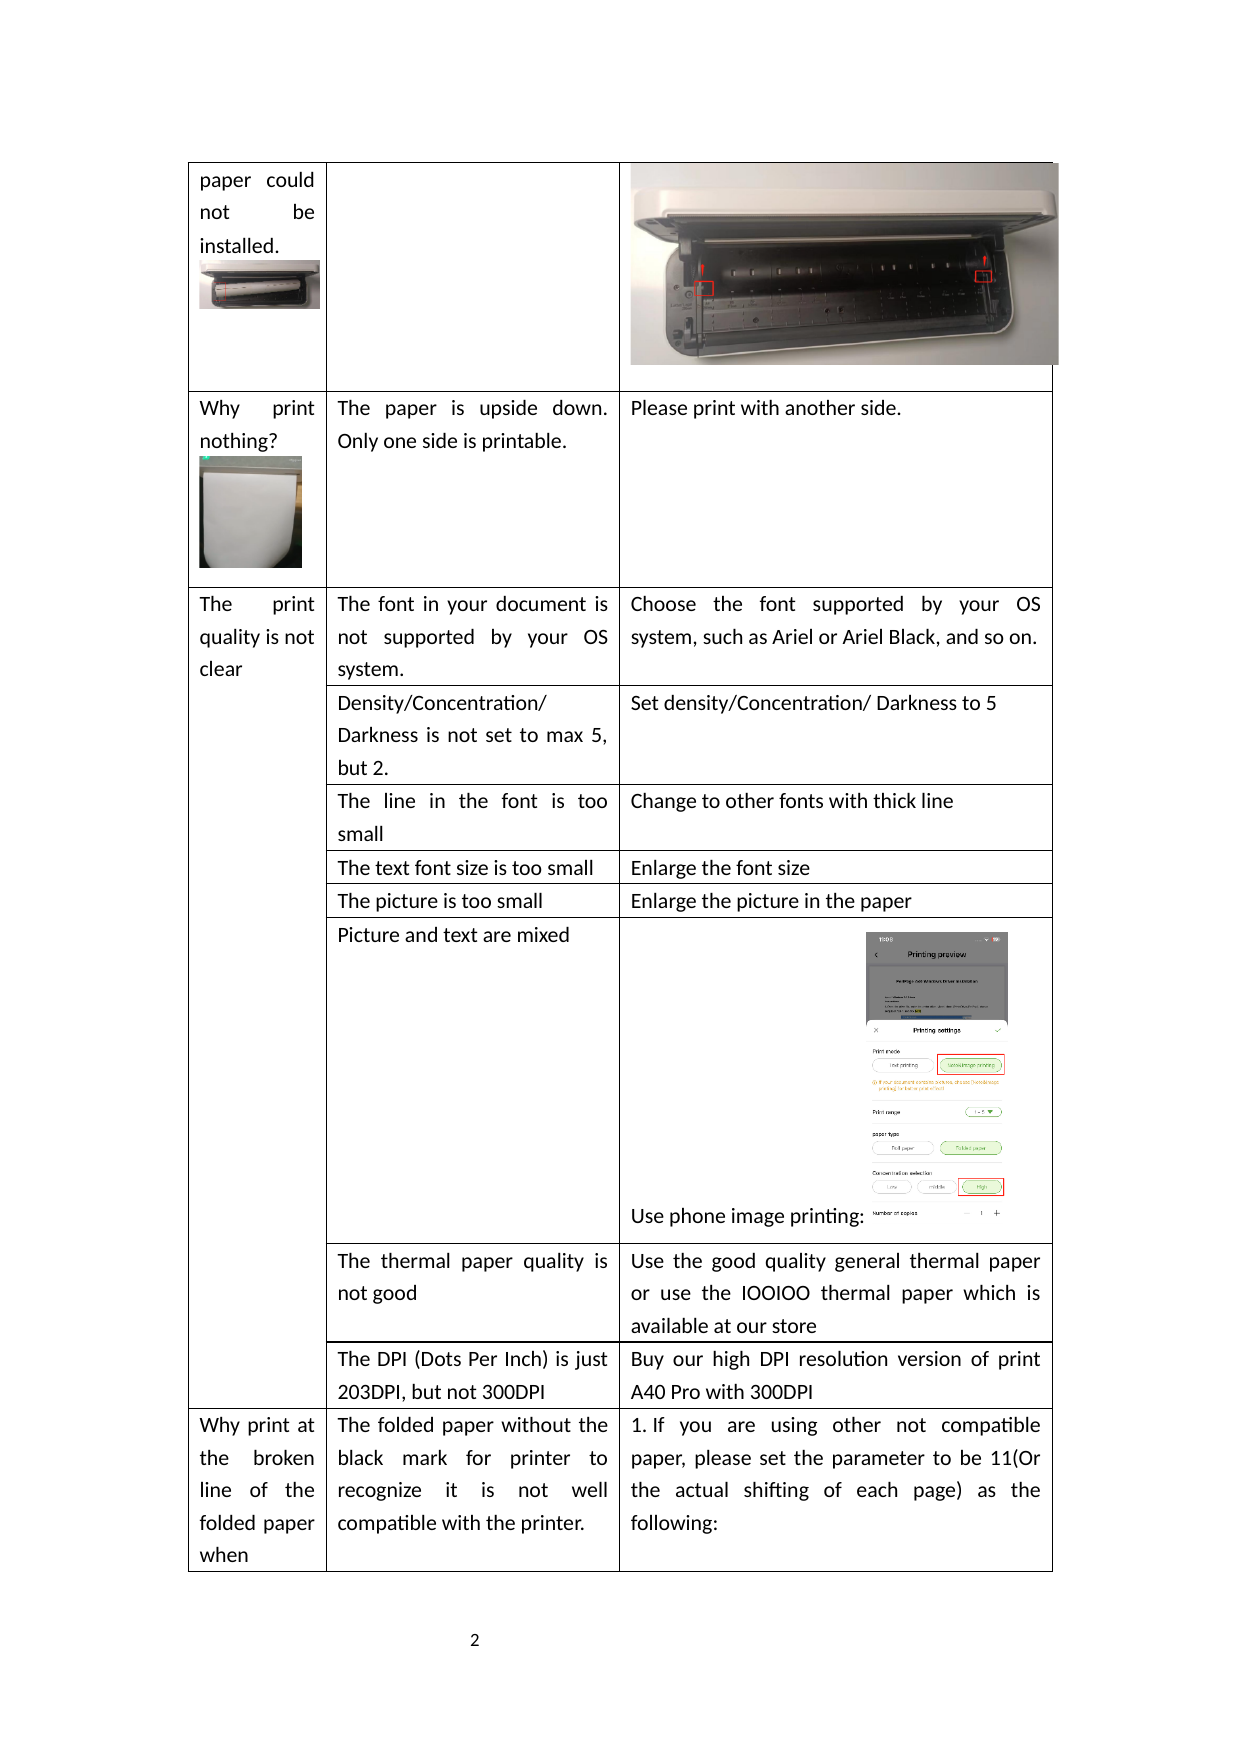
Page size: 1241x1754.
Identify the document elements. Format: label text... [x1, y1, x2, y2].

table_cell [189, 163, 326, 391]
table_cell Please print with another side. [620, 392, 1052, 587]
table_cell Set density/Concentration/ Darkness to 5 [620, 686, 1052, 784]
table_cell Enlarge the picture in the paper [620, 884, 1052, 917]
table_cell Density/Concentration/Darkness is not set to max 5, but 2. [327, 686, 619, 784]
table_cell The picture is too small [327, 884, 619, 917]
table_cell The font in your document is not supported by your OS system. [327, 588, 619, 685]
table_cell The thermal paper quality is not good [327, 1244, 619, 1341]
table_cell Change to other fonts with thick line [620, 785, 1052, 850]
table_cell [327, 1409, 619, 1571]
picture [630, 163, 1059, 365]
table_cell Buy our high DPI resolution version of print A40 Pro with 300DPI [620, 1343, 1052, 1407]
table_cell Picture and text are mixed [327, 918, 619, 1243]
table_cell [620, 1409, 1052, 1571]
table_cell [620, 163, 1052, 391]
picture [199, 456, 302, 568]
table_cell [189, 1409, 326, 1571]
table_cell The print quality is not clear [189, 588, 326, 1407]
table_cell Enlarge the font size [620, 851, 1052, 883]
table_cell The line in the font is too small [327, 785, 619, 850]
table_cell Use the good quality general thermal paper or use the IOOIOO thermal paper which is available at our store [620, 1244, 1052, 1341]
table_cell Choose the font supported by your OS system, such as Ariel or Ariel Black, and so on. [620, 588, 1052, 685]
table_cell Why print nothing? [189, 392, 326, 587]
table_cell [327, 163, 619, 391]
picture [199, 260, 320, 309]
table_cell Use phone image printing: [620, 918, 1052, 1243]
table_cell The DPI (Dots Per Inch) is just 203DPI, but not 300DPI [327, 1343, 619, 1407]
table_cell The paper is upside down. Only one side is printable. [327, 392, 619, 587]
table_cell The text font size is too small [327, 851, 619, 883]
picture [865, 932, 1009, 1224]
